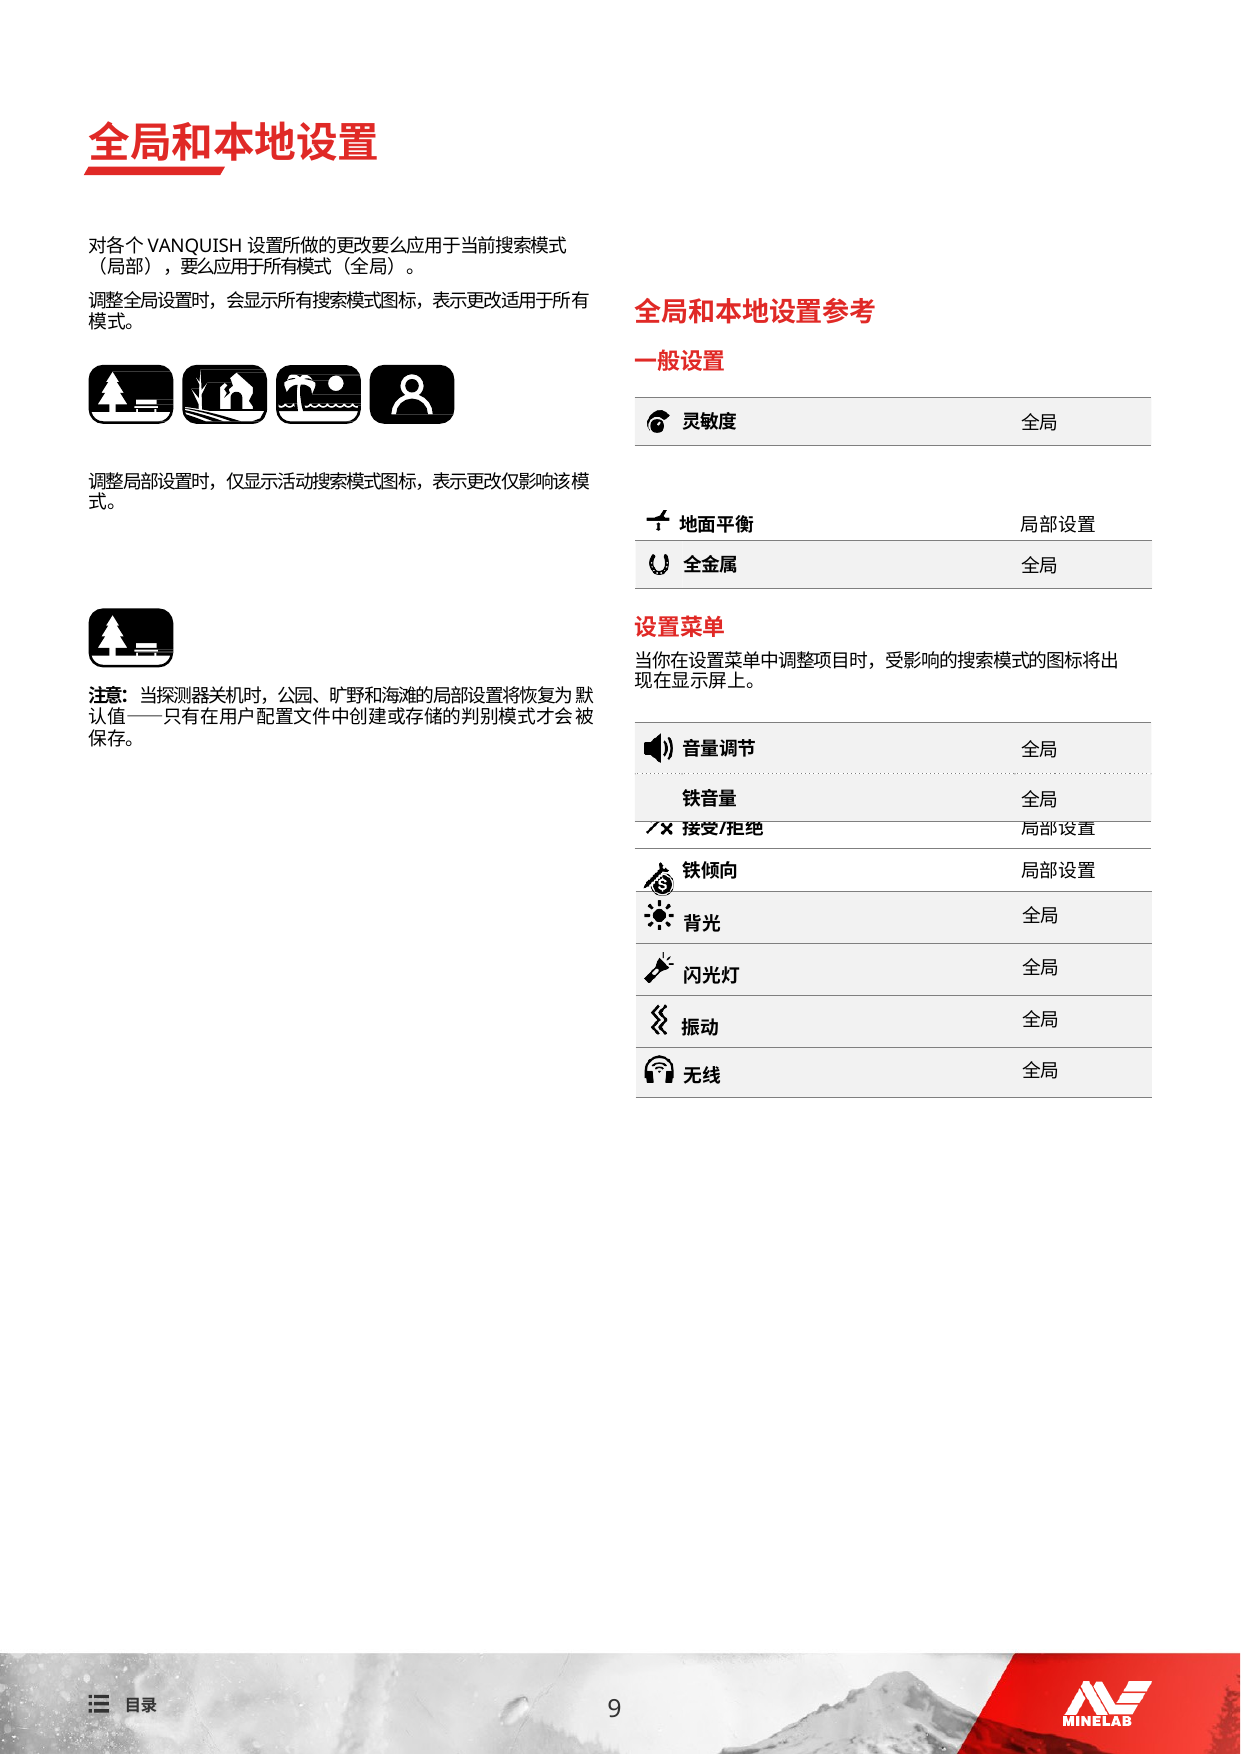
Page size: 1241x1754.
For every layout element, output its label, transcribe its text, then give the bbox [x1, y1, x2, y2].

picture [643, 862, 674, 896]
picture [647, 410, 670, 433]
subtitle 设置菜单 [634, 609, 1166, 642]
text 铁倾向 局部设置 [682, 855, 1166, 882]
picture [644, 952, 674, 983]
text 注意：当探测器关机时，公园、旷野和海滩的局部设置将恢复为默认值——只有在用户配置文件中创建或存储的判别模式才会被保存。 [88, 685, 593, 750]
text 调整全局设置时，会显示所有搜索模式图标，表示更改适用于所有模式。 [88, 291, 600, 334]
table_cell 全局 [880, 944, 1152, 995]
picture [644, 733, 673, 763]
text 地面平衡 局部设置 [647, 509, 1166, 541]
picture [644, 822, 673, 835]
table_header 背光 [636, 892, 880, 943]
table_cell 全局 [880, 996, 1152, 1047]
table_cell 振动 [636, 996, 880, 1047]
subtitle 全局和本地设置 [88, 104, 1166, 171]
text 调整局部设置时，仅显示活动搜索模式图标，表示更改仅影响该模式。 [88, 471, 595, 514]
picture [644, 900, 674, 930]
table_cell 闪光灯 [636, 944, 880, 995]
table_header 全局 [880, 892, 1152, 943]
table_cell 全局 [880, 1048, 1152, 1097]
picture [644, 1055, 674, 1083]
subtitle 全局和本地设置参考 [634, 290, 1166, 329]
text 对各个 VANQUISH 设置所做的更改要么应用于当前搜索模式（局部），要么应用于所有模式（全局）。 [88, 235, 600, 279]
picture [649, 554, 669, 575]
subtitle 一般设置 [634, 343, 1166, 376]
text 接受/拒绝 局部设置 [644, 807, 1166, 840]
picture [650, 1004, 668, 1035]
picture [0, 1649, 1241, 1754]
table_cell 无线 [636, 1048, 880, 1097]
picture [646, 510, 670, 531]
text 当你在设置菜单中调整项目时，受影响的搜索模式的图标将出现在显示屏上。 [634, 650, 1137, 693]
